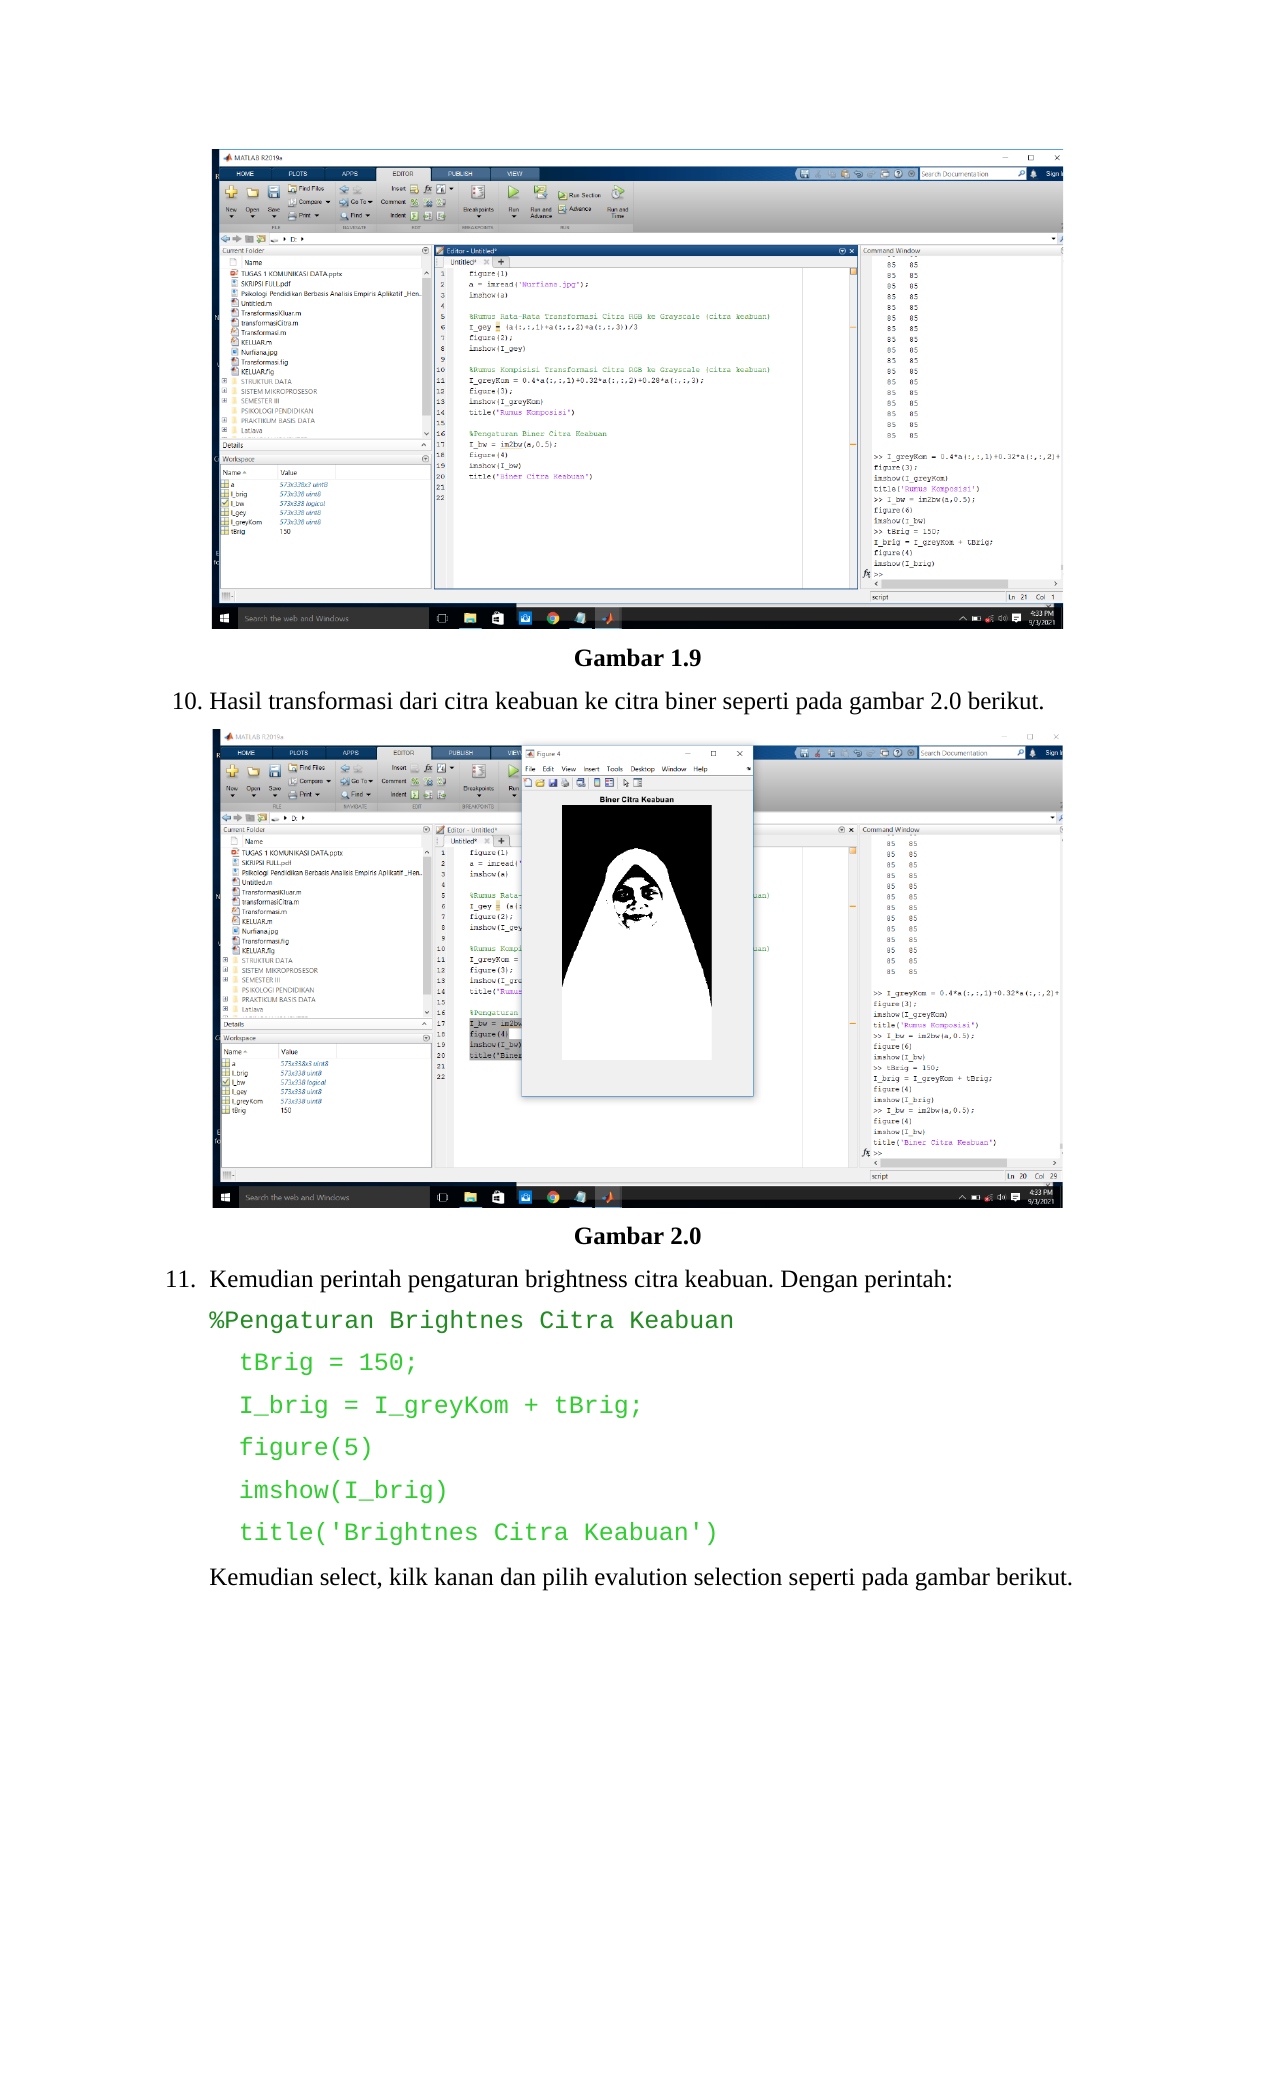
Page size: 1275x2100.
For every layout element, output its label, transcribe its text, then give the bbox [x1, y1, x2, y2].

list %Pengaturan Brightnes Citra Keabuan [209, 1307, 1125, 1336]
list title('Brightnes Citra Keabuan') [239, 1520, 1125, 1548]
list Kemudian select, kilk kanan dan pilih evalution selection seperti pada gambar berikut. [209, 1562, 1125, 1591]
list figure(5) [239, 1435, 1125, 1463]
picture [212, 729, 1063, 1208]
list Hasil transformasi dari citra keabuan ke citra biner seperti pada gambar 2.0 berikut. [172, 686, 1125, 715]
list imshow(I_brig) [239, 1477, 1125, 1506]
list Gambar 1.9 [150, 643, 1125, 672]
list Gambar 2.0 [150, 1221, 1125, 1250]
list tBrig = 150; [239, 1350, 1125, 1378]
list Kemudian perintah pengaturan brightness citra keabuan. Dengan perintah: [165, 1264, 1125, 1293]
picture [211, 149, 1064, 629]
list I_brig = I_greyKom + tBrig; [239, 1392, 1125, 1421]
